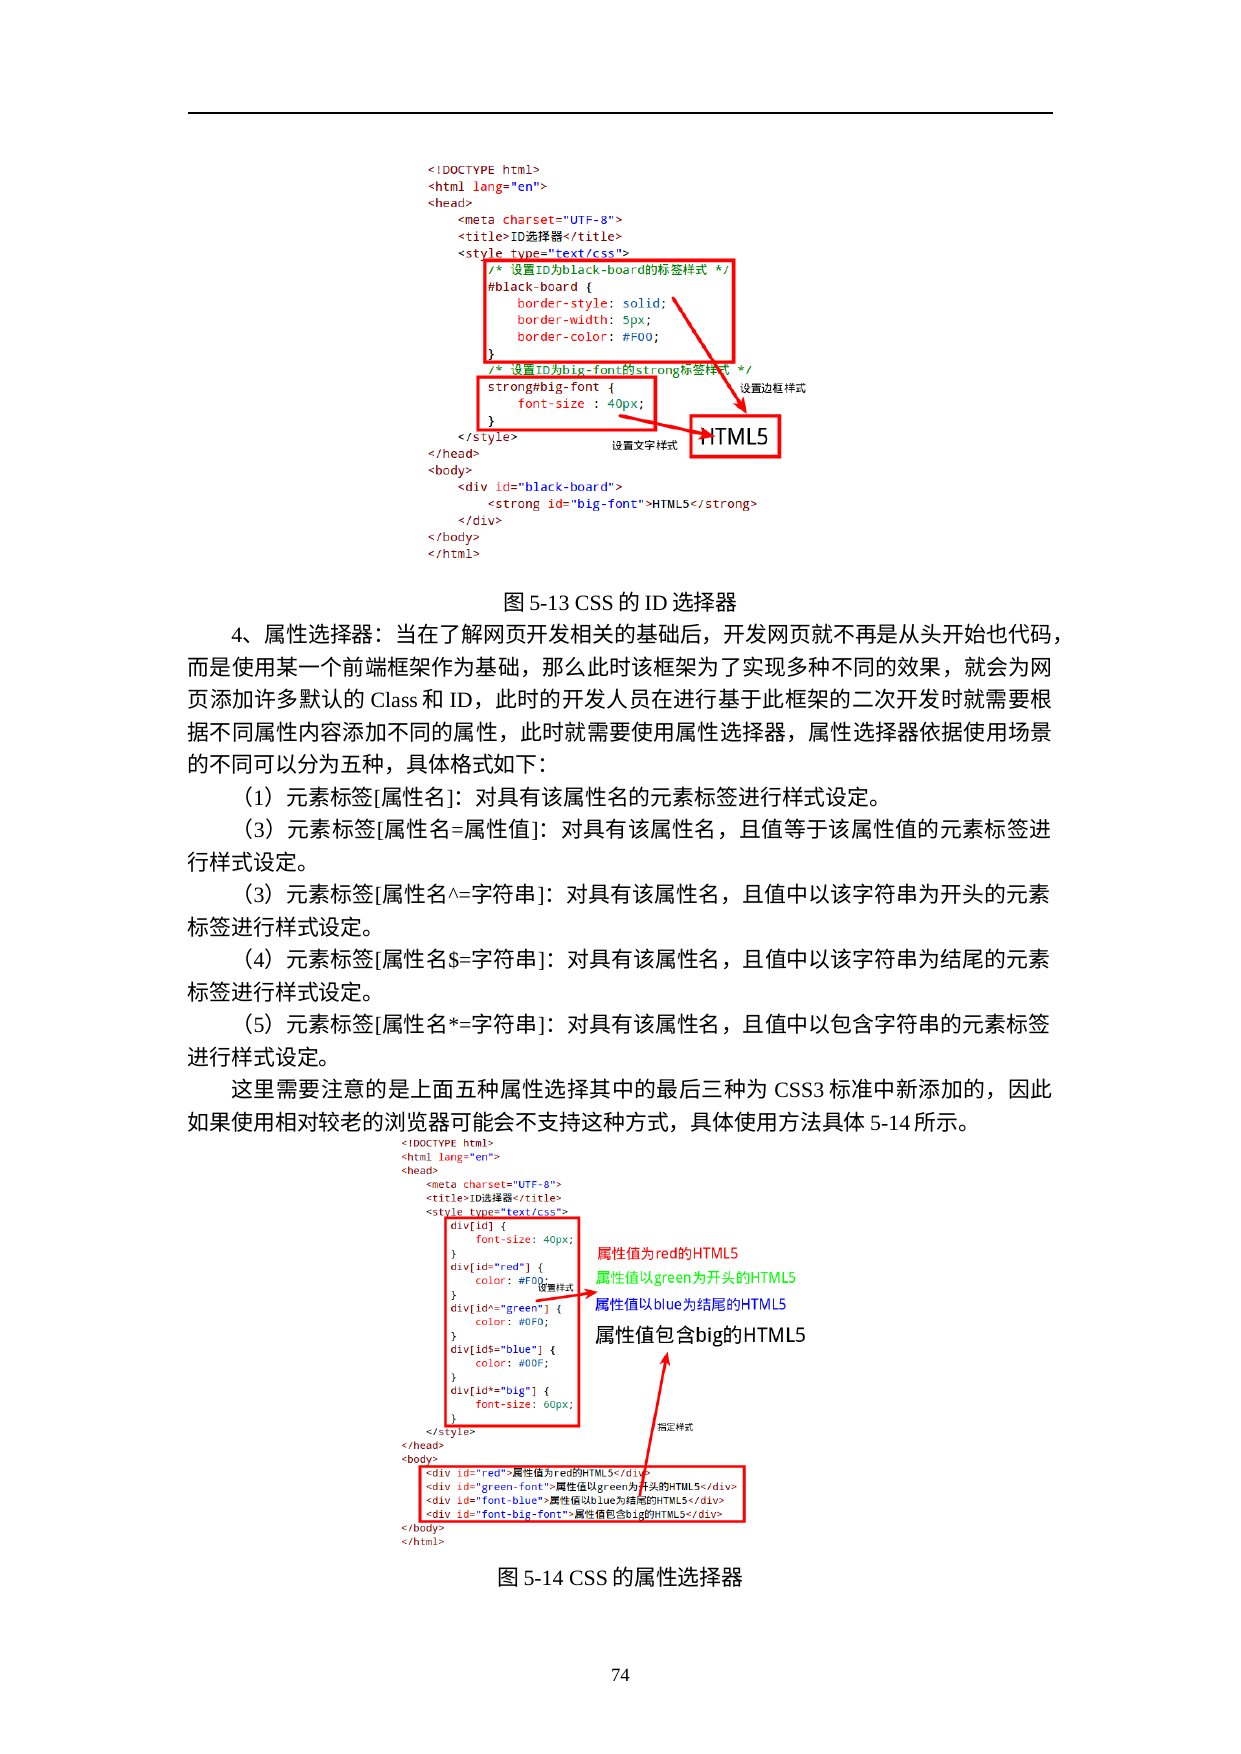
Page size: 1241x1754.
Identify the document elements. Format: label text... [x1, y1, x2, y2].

text 4、属性选择器：当在了解网页开发相关的基础后，开发网页就不再是从头开始也代码，而是使用某一个前端框架作为基础，那么此时该框架为了实现多种不同的效果，就会为网页添加许多默认的Class和ID，此时的开发人员在进行基于此框架的二次开发时就需要根据不同属性内容添加不同的属性，此时就需要使用属性选择器，属性选择器依据使用场景的不同可以分为五种，具体格式如下： [187, 617, 1053, 779]
text （4）元素标签[属性名$=字符串]：对具有该属性名，且值中以该字符串为结尾的元素标签进行样式设定。 [187, 942, 1053, 1007]
picture [424, 162, 816, 566]
text 图5-13 CSS的ID选择器 [187, 584, 1053, 617]
text （3）元素标签[属性名^=字符串]：对具有该属性名，且值中以该字符串为开头的元素标签进行样式设定。 [187, 877, 1053, 942]
picture [397, 1137, 844, 1551]
text 图5-14 CSS的属性选择器 [187, 1559, 1053, 1592]
text （5）元素标签[属性名*=字符串]：对具有该属性名，且值中以包含字符串的元素标签进行样式设定。 [187, 1007, 1053, 1072]
text （1）元素标签[属性名]：对具有该属性名的元素标签进行样式设定。 [187, 779, 1053, 812]
text 这里需要注意的是上面五种属性选择其中的最后三种为CSS3标准中新添加的，因此如果使用相对较老的浏览器可能会不支持这种方式，具体使用方法具体5-14所示。 [187, 1072, 1053, 1137]
text （3）元素标签[属性名=属性值]：对具有该属性名，且值等于该属性值的元素标签进行样式设定。 [187, 812, 1053, 877]
